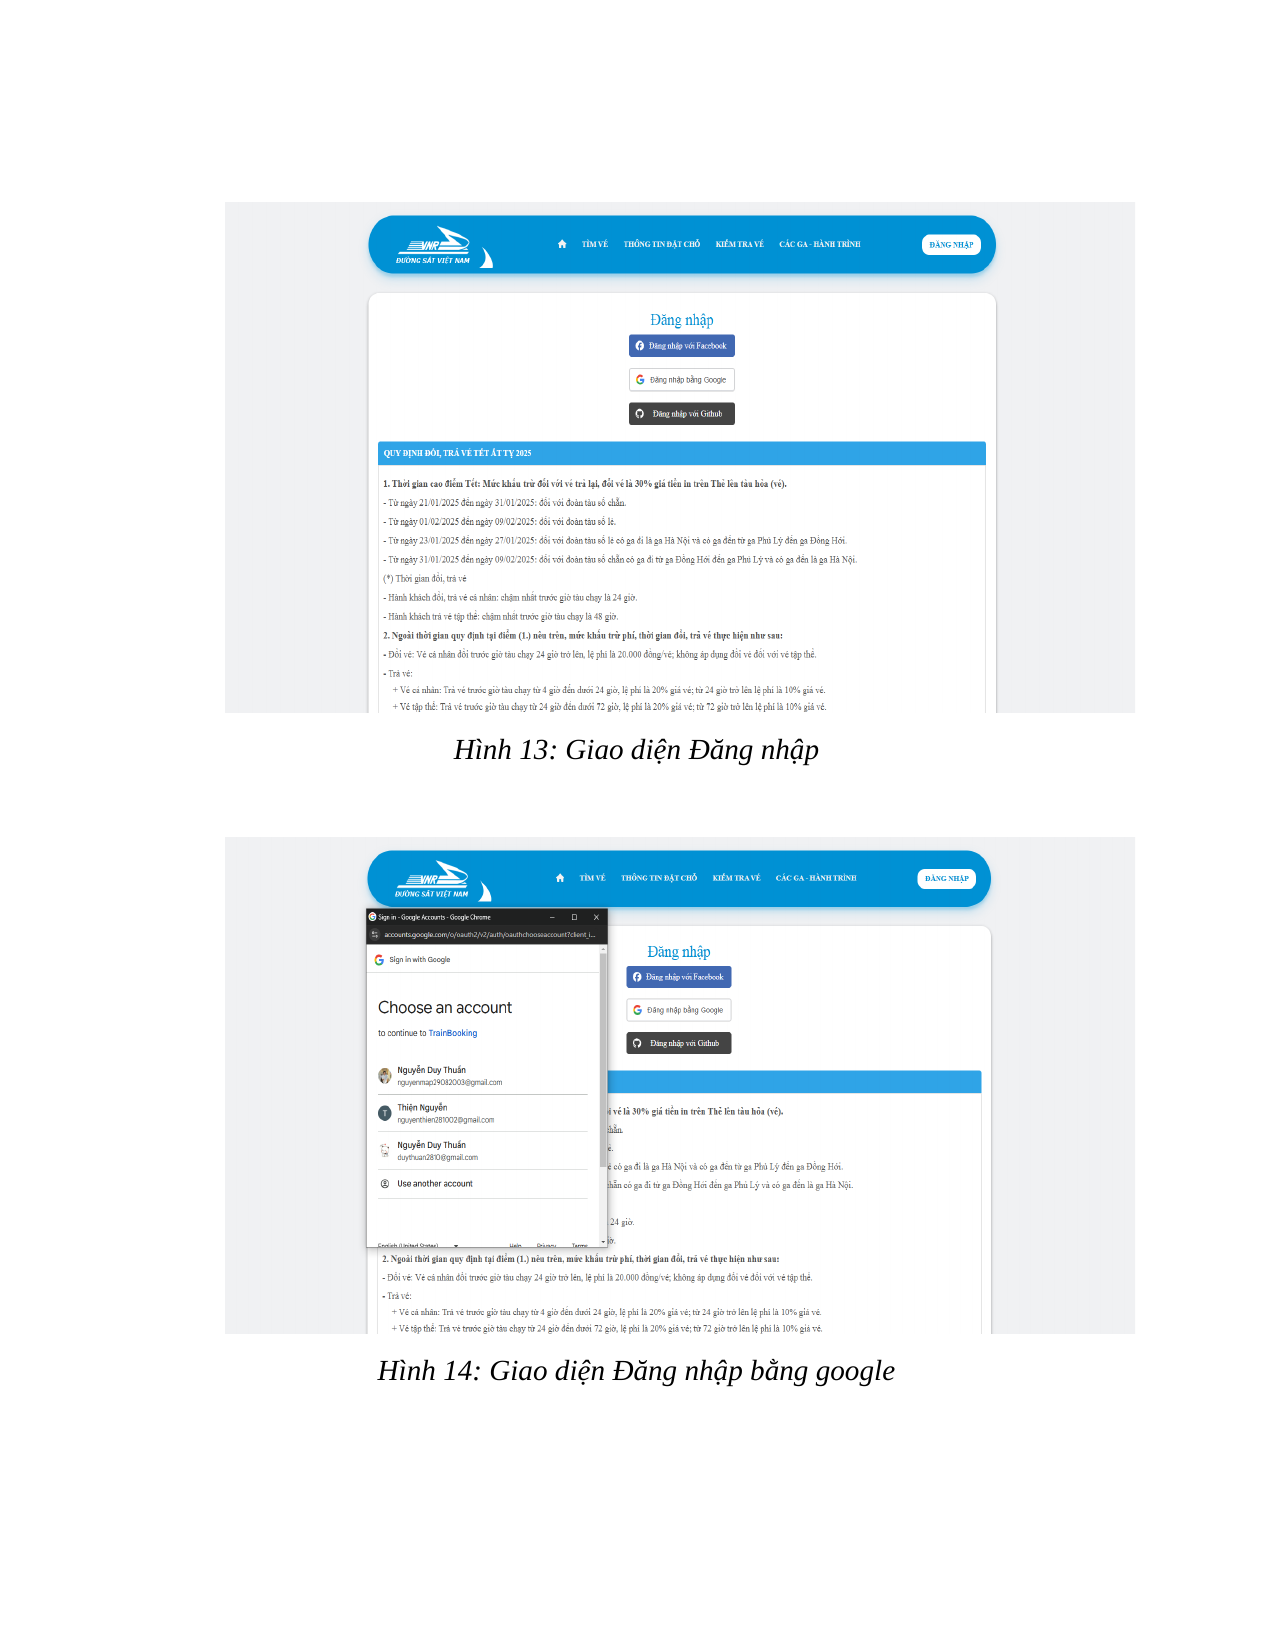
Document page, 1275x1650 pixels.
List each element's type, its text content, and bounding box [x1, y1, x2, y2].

picture [225, 837, 1135, 1334]
picture [225, 202, 1135, 713]
text Hình 13: Giao diện Đăng nhập [150, 732, 1125, 766]
text Hình 14: Giao diện Đăng nhập bằng google [150, 1353, 1125, 1387]
